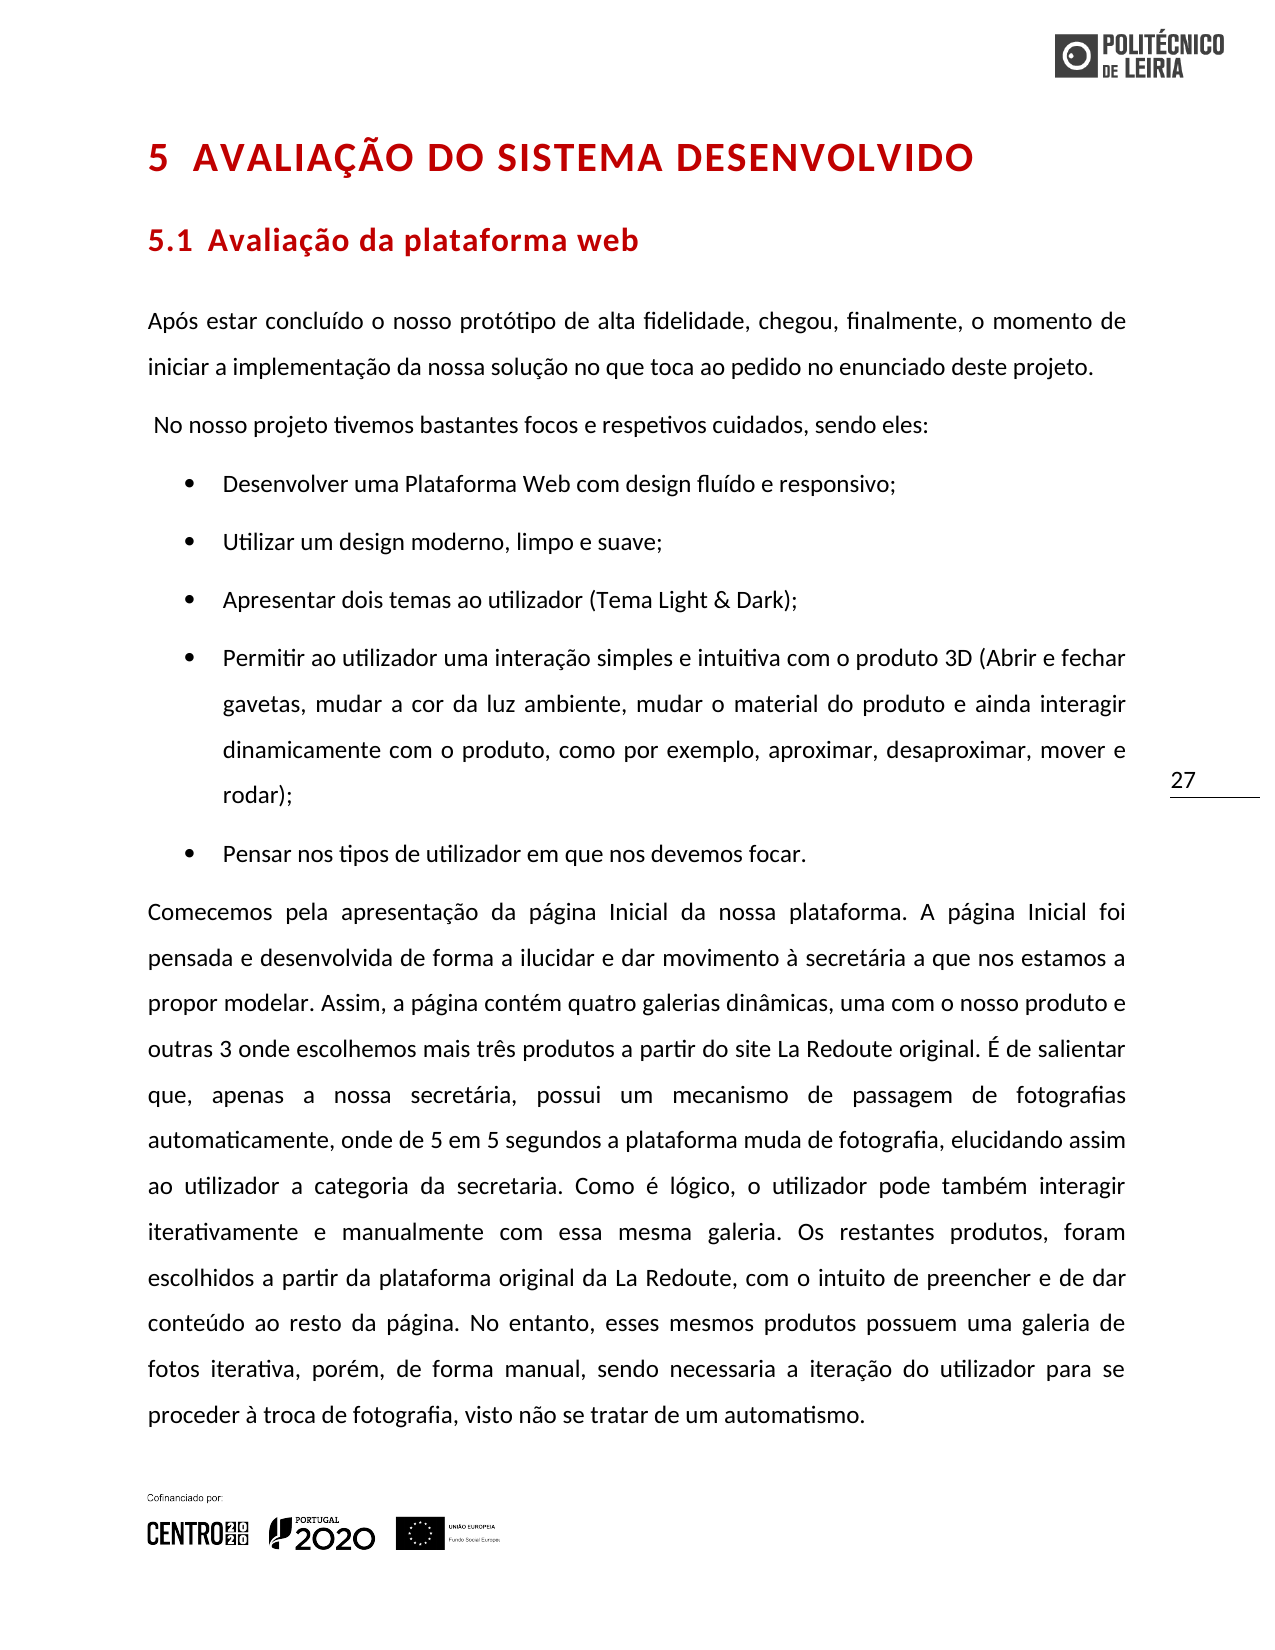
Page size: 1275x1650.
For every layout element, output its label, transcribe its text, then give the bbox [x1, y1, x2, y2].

text No nosso projeto tivemos bastantes focos e respetivos cuidados, sendo eles: [148, 409, 1127, 440]
text Após estar concluído o nosso protótipo de alta fidelidade, chegou, finalmente, o momento de iniciar a implementação da nossa solução no que toca ao pedido no enunciado deste projeto. [148, 306, 1127, 382]
picture [1053, 26, 1225, 80]
list Utilizar um design moderno, limpo e suave; [185, 526, 1127, 556]
list Apresentar dois temas ao utilizador (Tema Light & Dark); [185, 584, 1127, 615]
list Pensar nos tipos de utilizador em que nos devemos focar. [185, 838, 1127, 868]
picture [147, 1494, 500, 1550]
list Desenvolver uma Plataforma Web com design fluído e responsivo; [185, 468, 1127, 498]
text Comecemos pela apresentação da página Inicial da nossa plataforma. A página Inicial foi pensada e desenvolvida de forma a ilucidar e dar movimento à secretária a que nos estamos a propor modelar. Assim, a página contém quatro galerias dinâmicas, uma com o nosso produto e outras 3 onde escolhemos mais três produtos a partir do site La Redoute original. É de salientar que, apenas a nossa secretária, possui um mecanismo de passagem de fotografias automaticamente, onde de 5 em 5 segundos a plataforma muda de fotografia, elucidando assim ao utilizador a categoria da secretaria. Como é lógico, o utilizador pode também interagir iterativamente e manualmente com essa mesma galeria. Os restantes produtos, foram escolhidos a partir da plataforma original da La Redoute, com o intuito de preencher e de dar conteúdo ao resto da página. No entanto, esses mesmos produtos possuem uma galeria de fotos iterativa, porém, de forma manual, sendo necessaria a iteração do utilizador para se proceder à troca de fotografia, visto não se tratar de um automatismo. [148, 896, 1127, 1429]
list Permitir ao utilizador uma interação simples e intuitiva com o produto 3D (Abrir e fechar gavetas, mudar a cor da luz ambiente, mudar o material do produto e ainda interagir dinamicamente com o produto, como por exemplo, aproximar, desaproximar, mover e rodar); [185, 642, 1127, 810]
subtitle Avaliação do Sistema Desenvolvido [148, 131, 1127, 182]
subtitle Avaliação da plataforma web [148, 219, 1127, 260]
